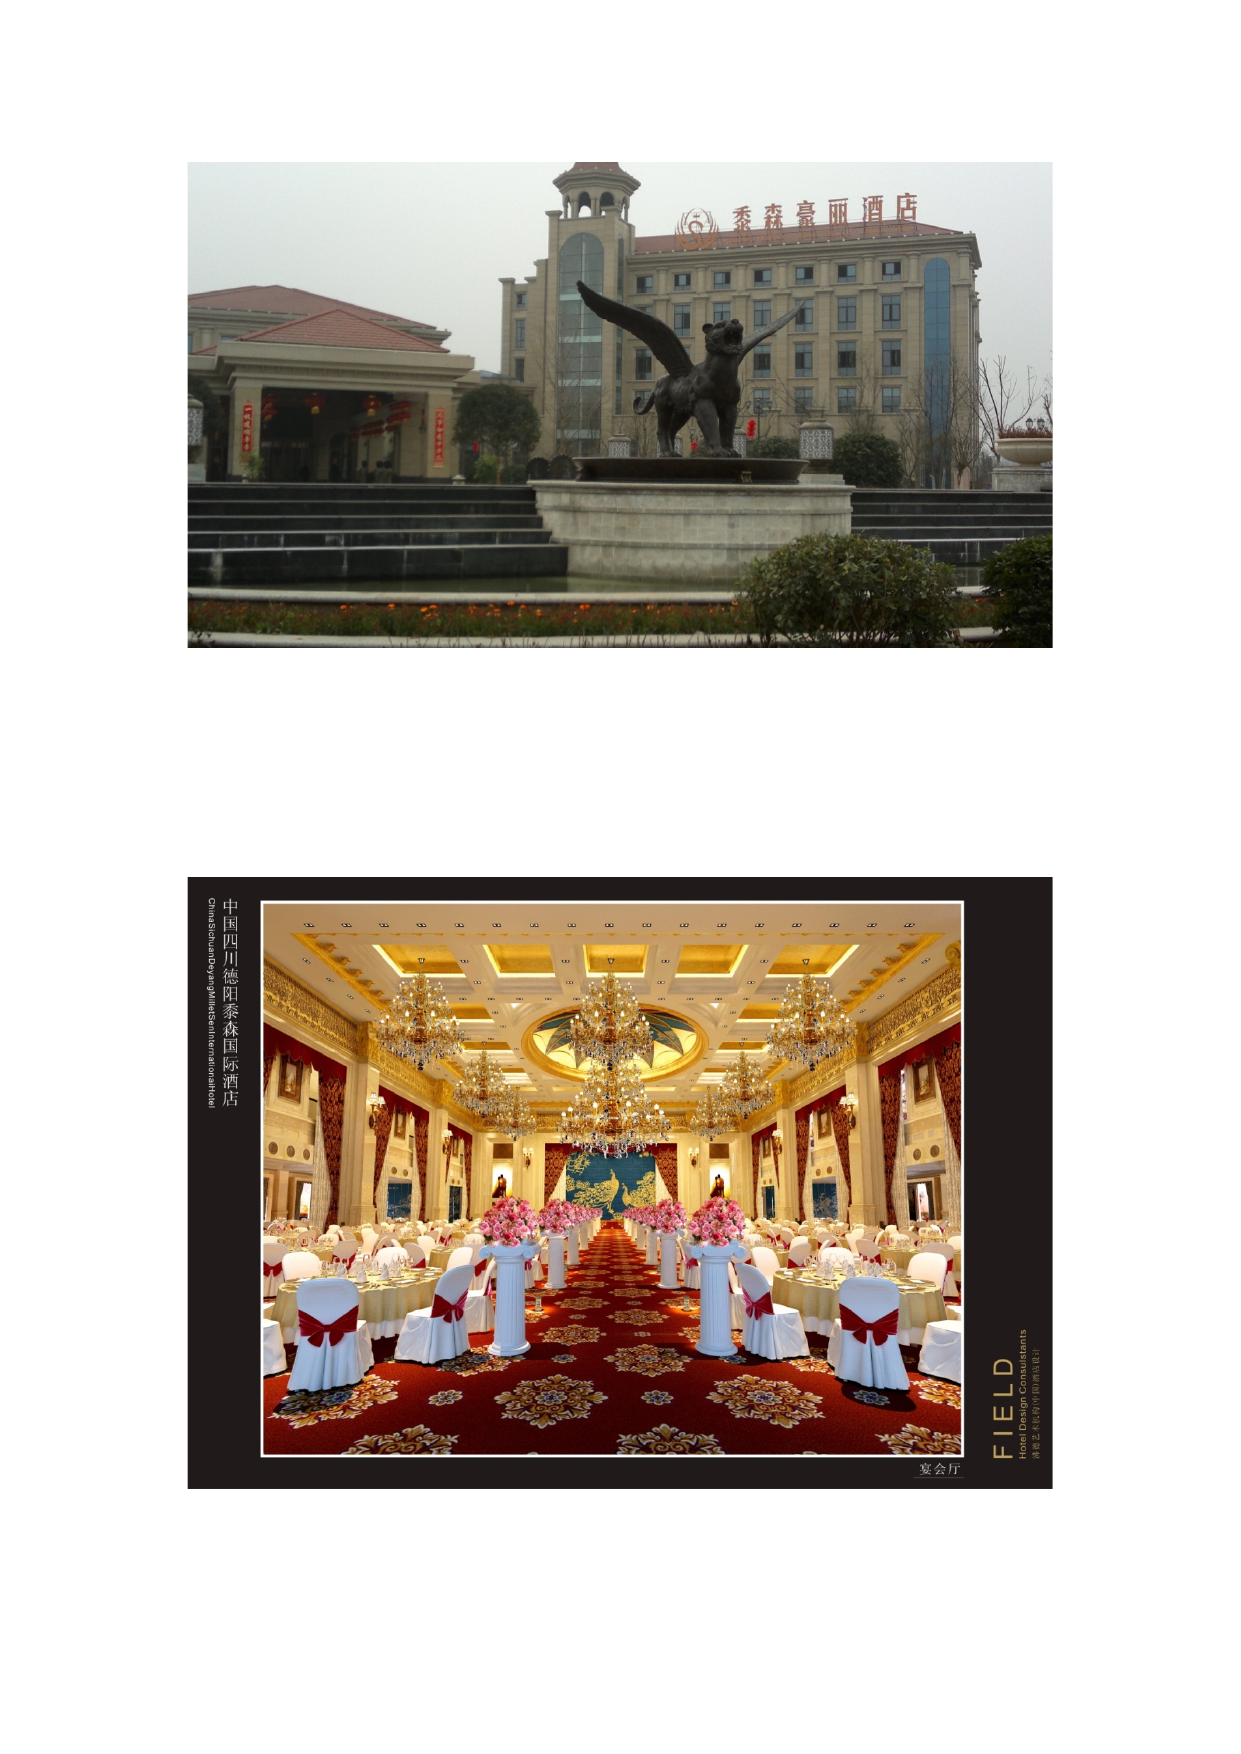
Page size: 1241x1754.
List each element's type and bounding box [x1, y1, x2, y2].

picture [187, 162, 1053, 648]
picture [187, 877, 1053, 1489]
